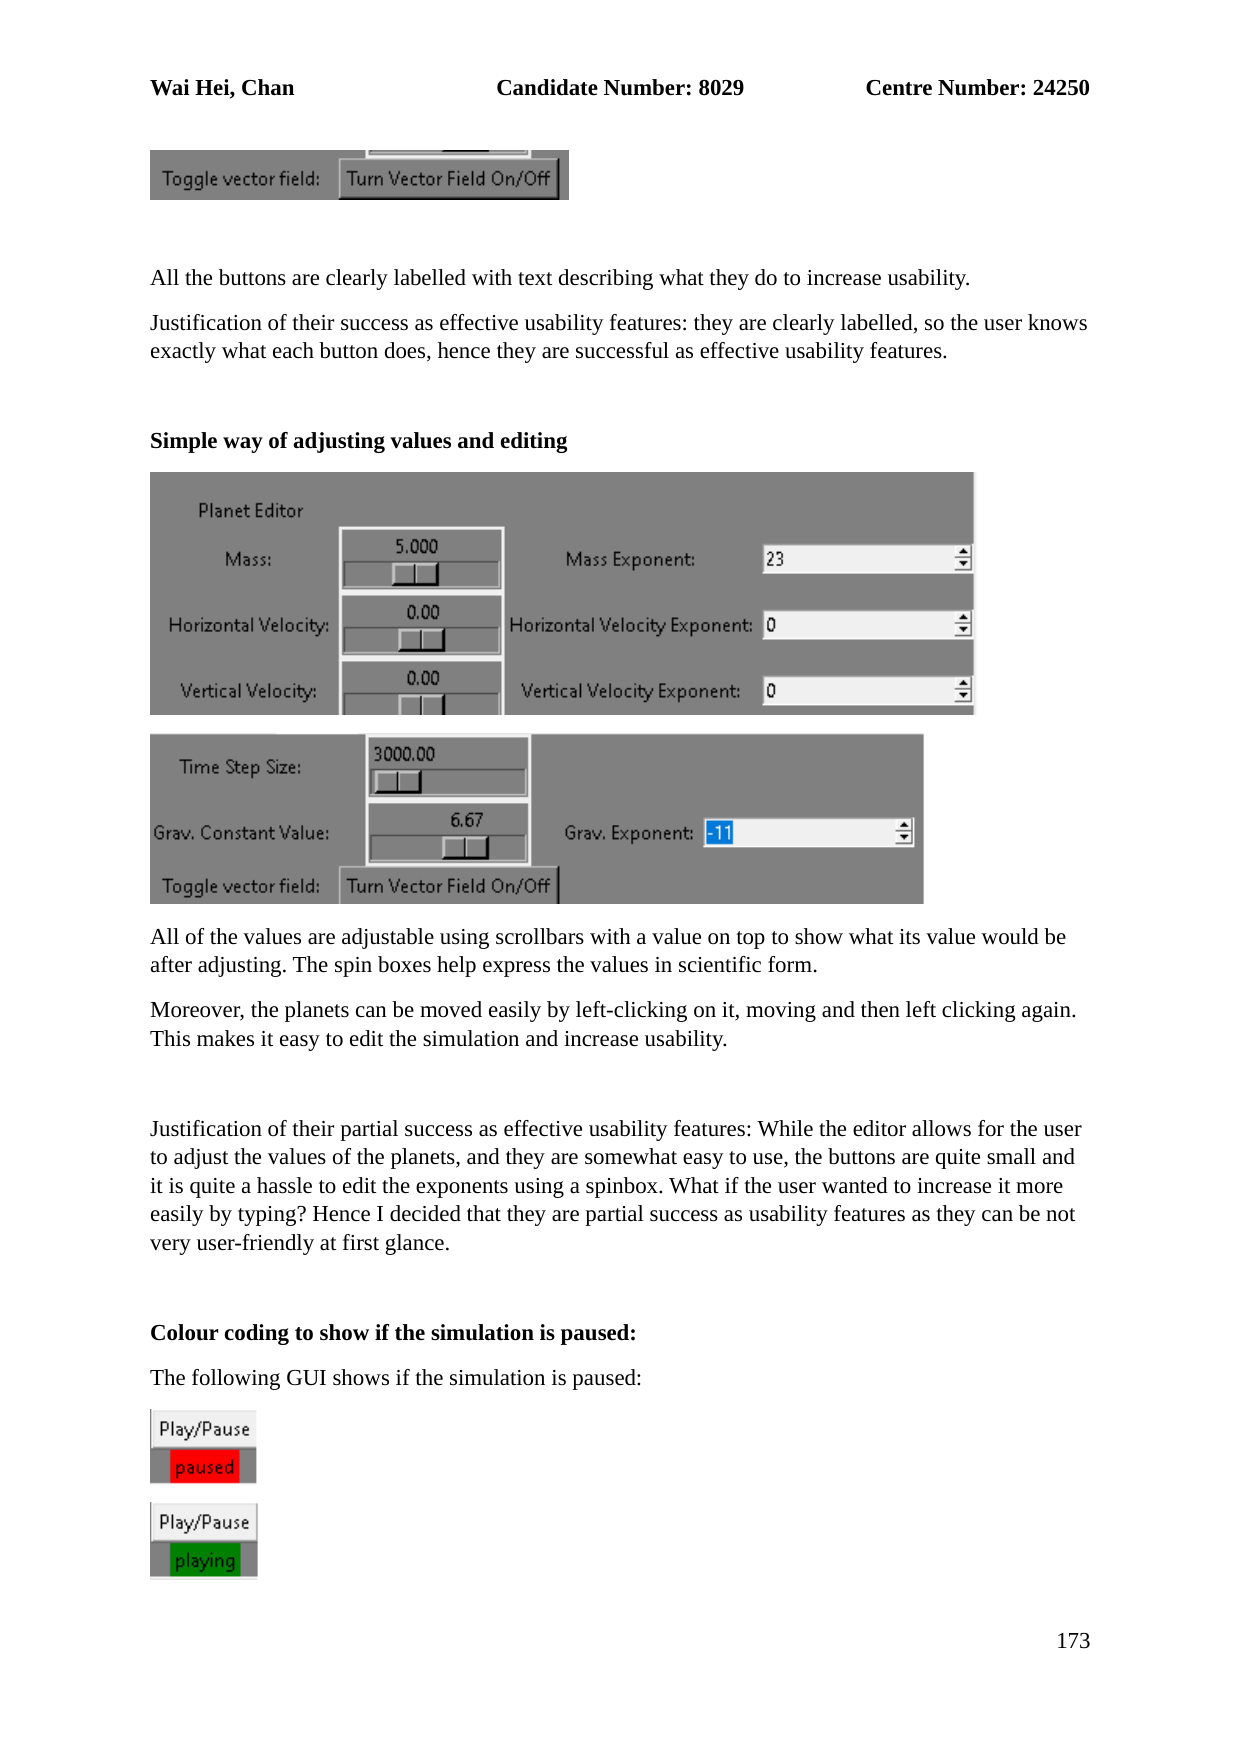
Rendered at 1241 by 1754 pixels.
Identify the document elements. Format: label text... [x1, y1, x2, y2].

text All of the values are adjustable using scrollbars with a value on top to show what its value would be after adjusting. The spin boxes help express the values in scientific form. [150, 923, 1090, 978]
text All the buttons are clearly labelled with text describing what they do to increase usability. [150, 264, 1090, 290]
text Colour coding to show if the simulation is paused: [150, 1319, 1090, 1345]
picture [150, 150, 569, 200]
picture [150, 472, 977, 715]
text Justification of their partial success as effective usability features: While the editor allows for the user to adjust the values of the planets, and they are somewhat easy to use, the buttons are quite small and it is quite a hassle to edit the exponents using a spinbox. What if the user wanted to increase it more easily by typing? Hence I decided that they are partial success as usability features as they can be not very user-friendly at first glance. [150, 1115, 1090, 1255]
picture [150, 1409, 257, 1485]
text Justification of their success as effective usability features: they are clearly labelled, so the user knows exactly what each button does, hence they are successful as effective usability features. [150, 309, 1090, 364]
text Moreover, the planets can be moved easily by left-clicking on it, moving and then left clicking again. This makes it easy to edit the simulation and increase usability. [150, 996, 1090, 1051]
text Simple way of adjusting values and editing [150, 428, 1090, 454]
picture [150, 733, 924, 904]
picture [150, 1502, 258, 1580]
text The following GUI shows if the simulation is paused: [150, 1364, 1090, 1390]
